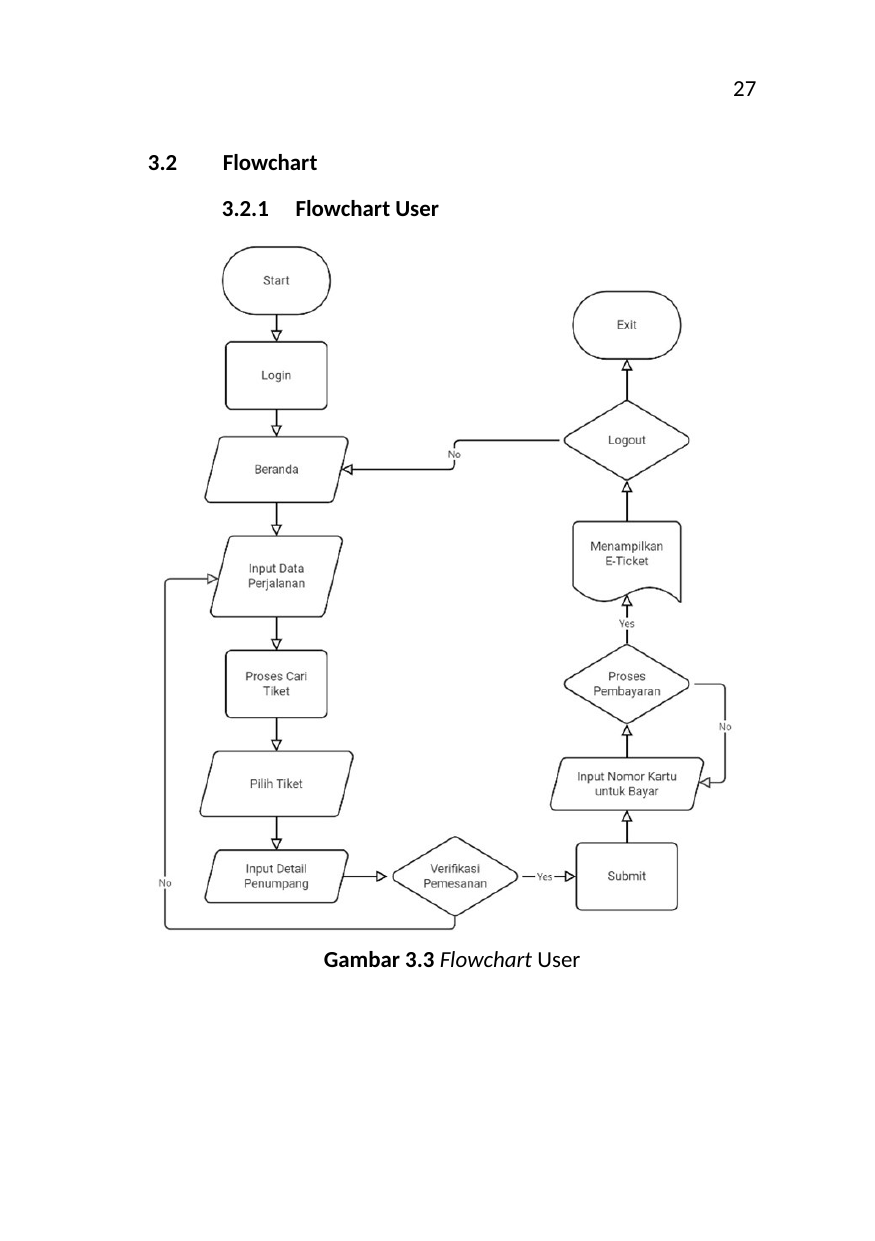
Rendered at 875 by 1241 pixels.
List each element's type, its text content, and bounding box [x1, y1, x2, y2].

text Gambar 3.3 Flowchart User [148, 946, 756, 973]
subtitle Flowchart [148, 148, 756, 176]
subtitle Flowchart User [222, 194, 756, 222]
picture [147, 235, 749, 942]
